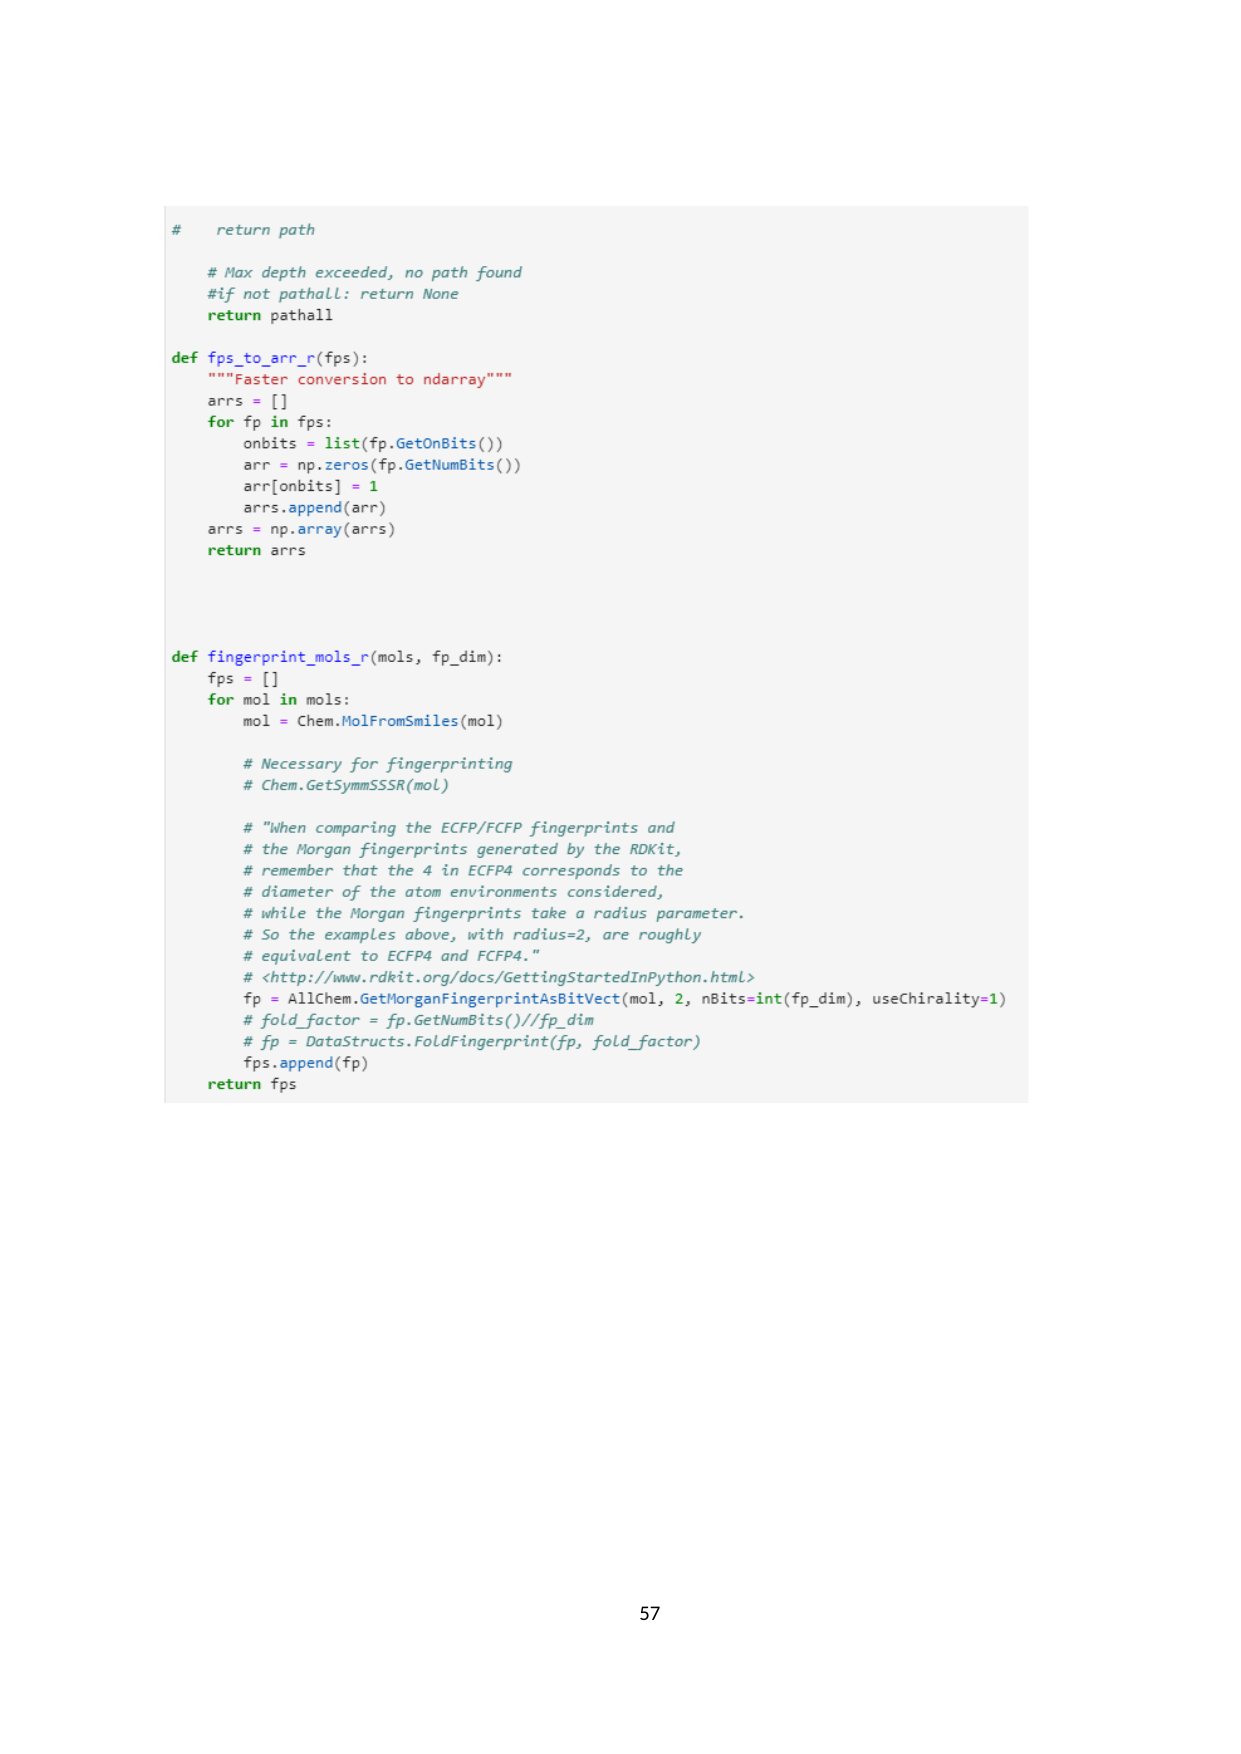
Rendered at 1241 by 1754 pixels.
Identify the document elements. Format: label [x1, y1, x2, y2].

picture [162, 206, 1029, 1103]
